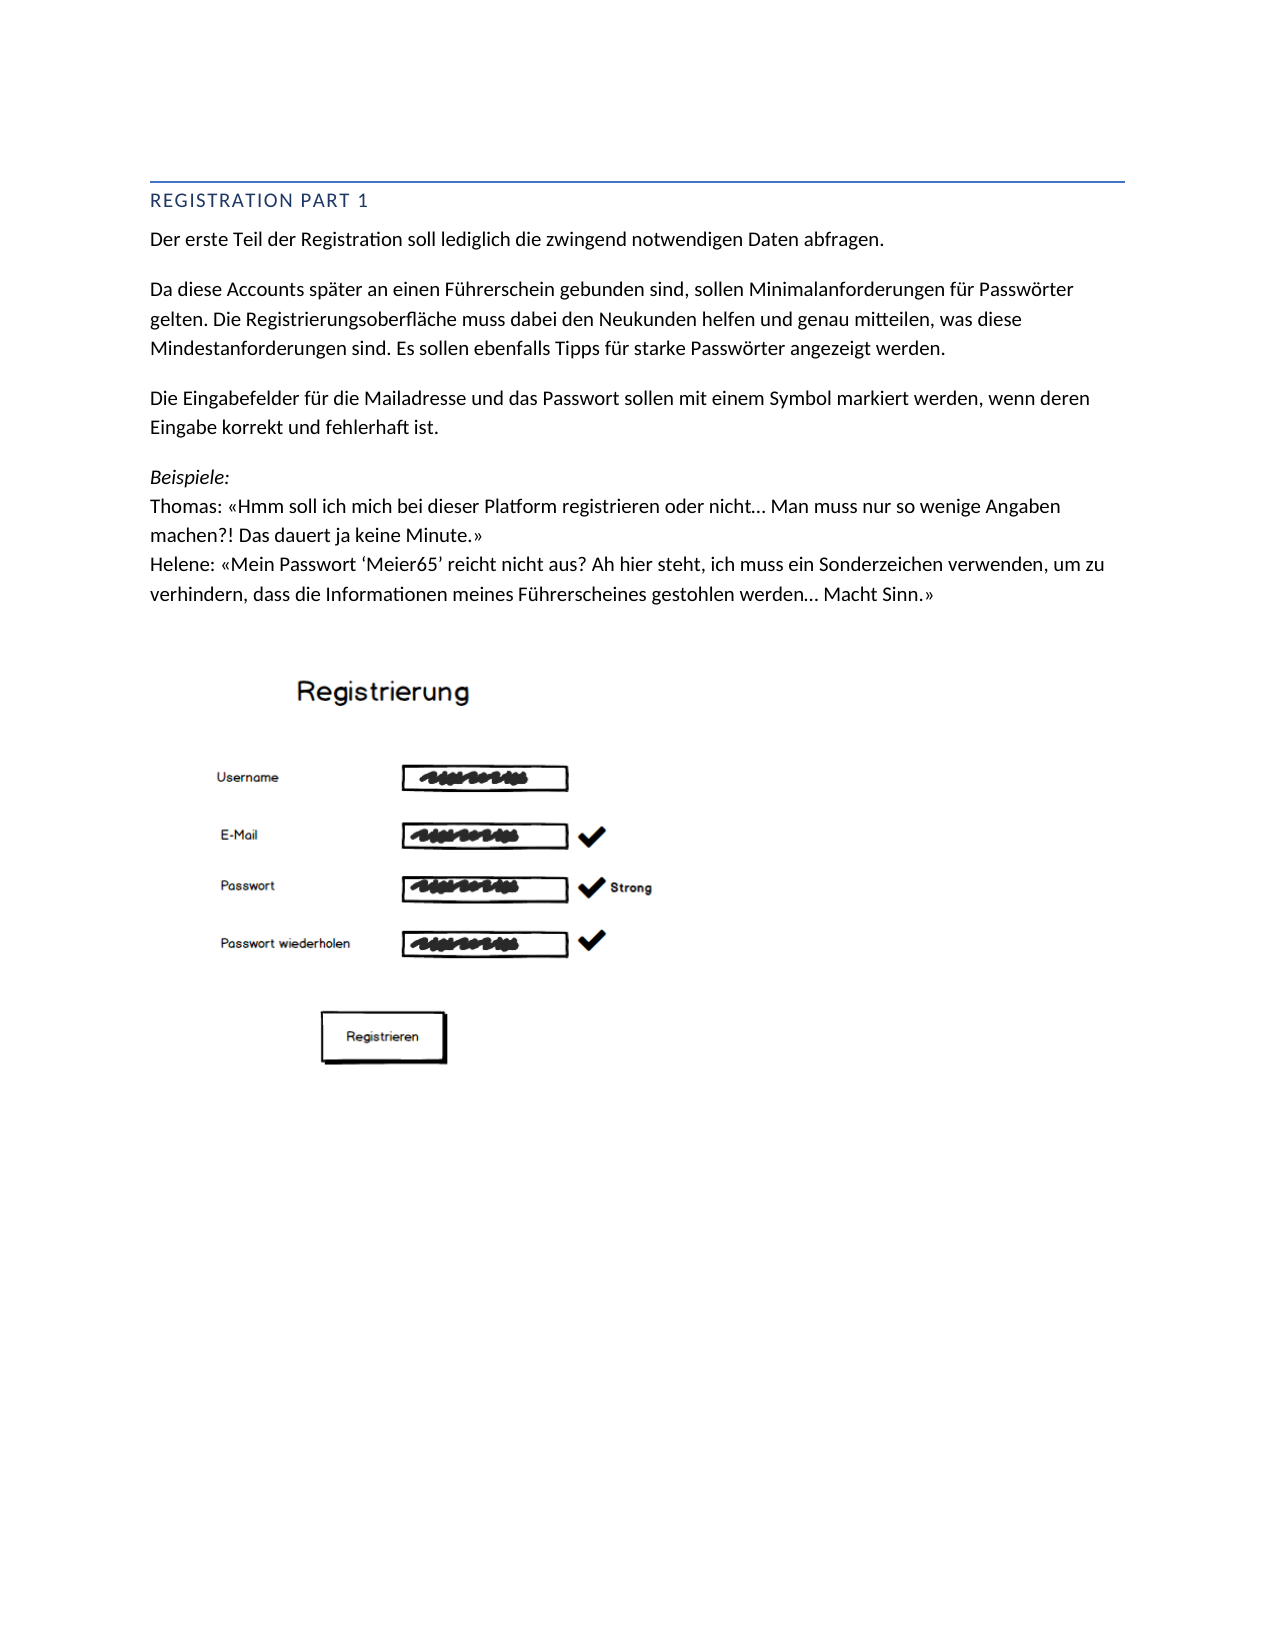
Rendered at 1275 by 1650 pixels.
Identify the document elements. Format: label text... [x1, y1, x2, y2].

text Beispiele: Thomas: «Hmm soll ich mich bei dieser Platform registrieren oder nicht… Man muss nur so wenige Angaben machen?! Das dauert ja keine Minute.» Helene: «Mein Passwort ‘Meier65’ reicht nicht aus? Ah hier steht, ich muss ein Sonderzeichen verwenden, um zu verhindern, dass die Informationen meines Führerscheines gestohlen werden… Macht Sinn.» [150, 464, 1125, 606]
text Da diese Accounts später an einen Führerschein gebunden sind, sollen Minimalanforderungen für Passwörter gelten. Die Registrierungsoberfläche muss dabei den Neukunden helfen und genau mitteilen, was diese Mindestanforderungen sind. Es sollen ebenfalls Tipps für starke Passwörter angezeigt werden. [150, 277, 1125, 360]
text Die Eingabefelder für die Mailadresse und das Passwort sollen mit einem Symbol markiert werden, wenn deren Eingabe korrekt und fehlerhaft ist. [150, 385, 1125, 439]
picture [150, 630, 686, 1100]
text Der erste Teil der Registration soll lediglich die zwingend notwendigen Daten abfragen. [150, 227, 1125, 252]
subtitle Registration part 1 [150, 183, 1125, 212]
